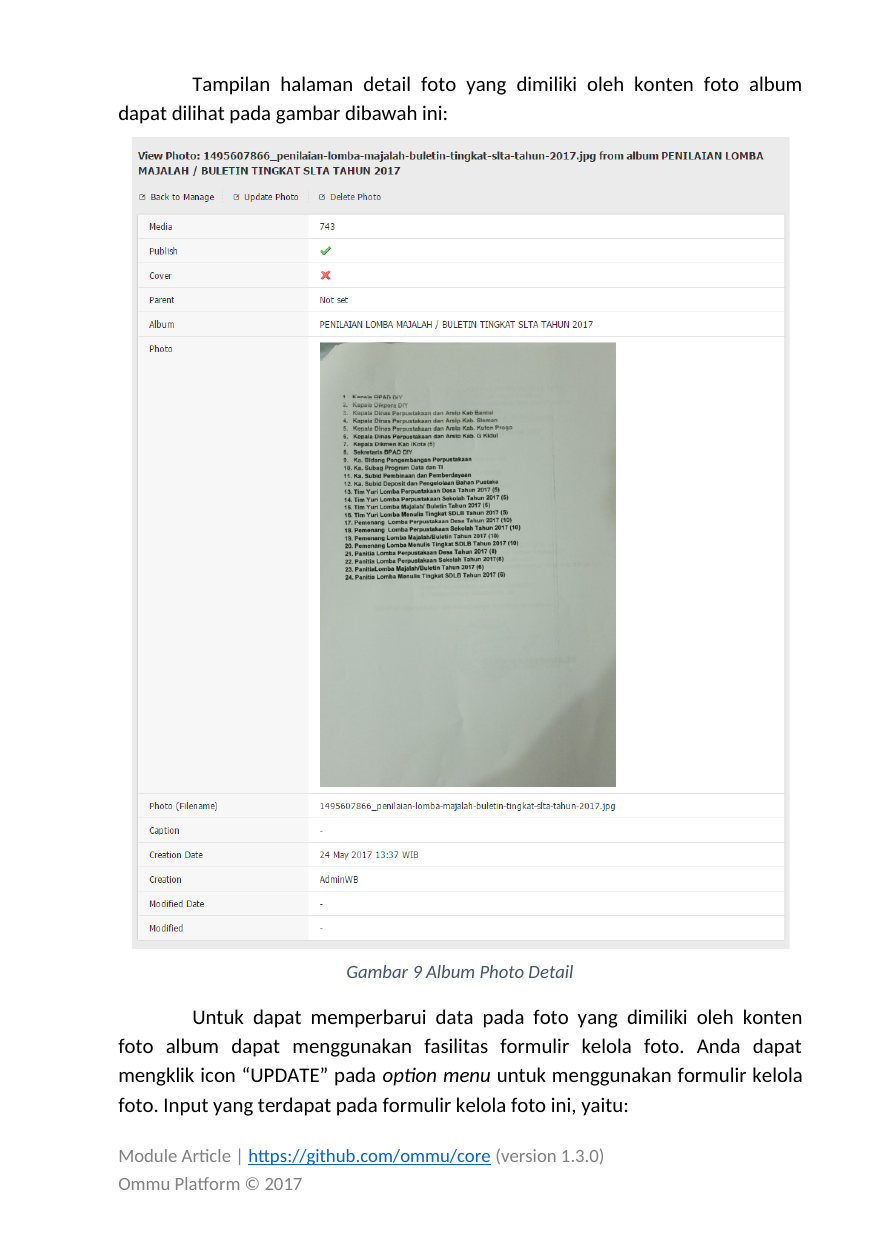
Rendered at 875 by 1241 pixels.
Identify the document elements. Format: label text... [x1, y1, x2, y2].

text Tampilan halaman detail foto yang dimiliki oleh konten foto album dapat dilihat pada gambar dibawah ini: [118, 71, 803, 125]
picture [131, 137, 790, 949]
text Untuk dapat memperbarui data pada foto yang dimiliki oleh konten foto album dapat menggunakan fasilitas formulir kelola foto. Anda dapat mengklik icon “UPDATE” pada option menu untuk menggunakan formulir kelola foto. Input yang terdapat pada formulir kelola foto ini, yaitu: [118, 1004, 803, 1117]
text Gambar 9 Album Photo Detail [118, 961, 803, 983]
